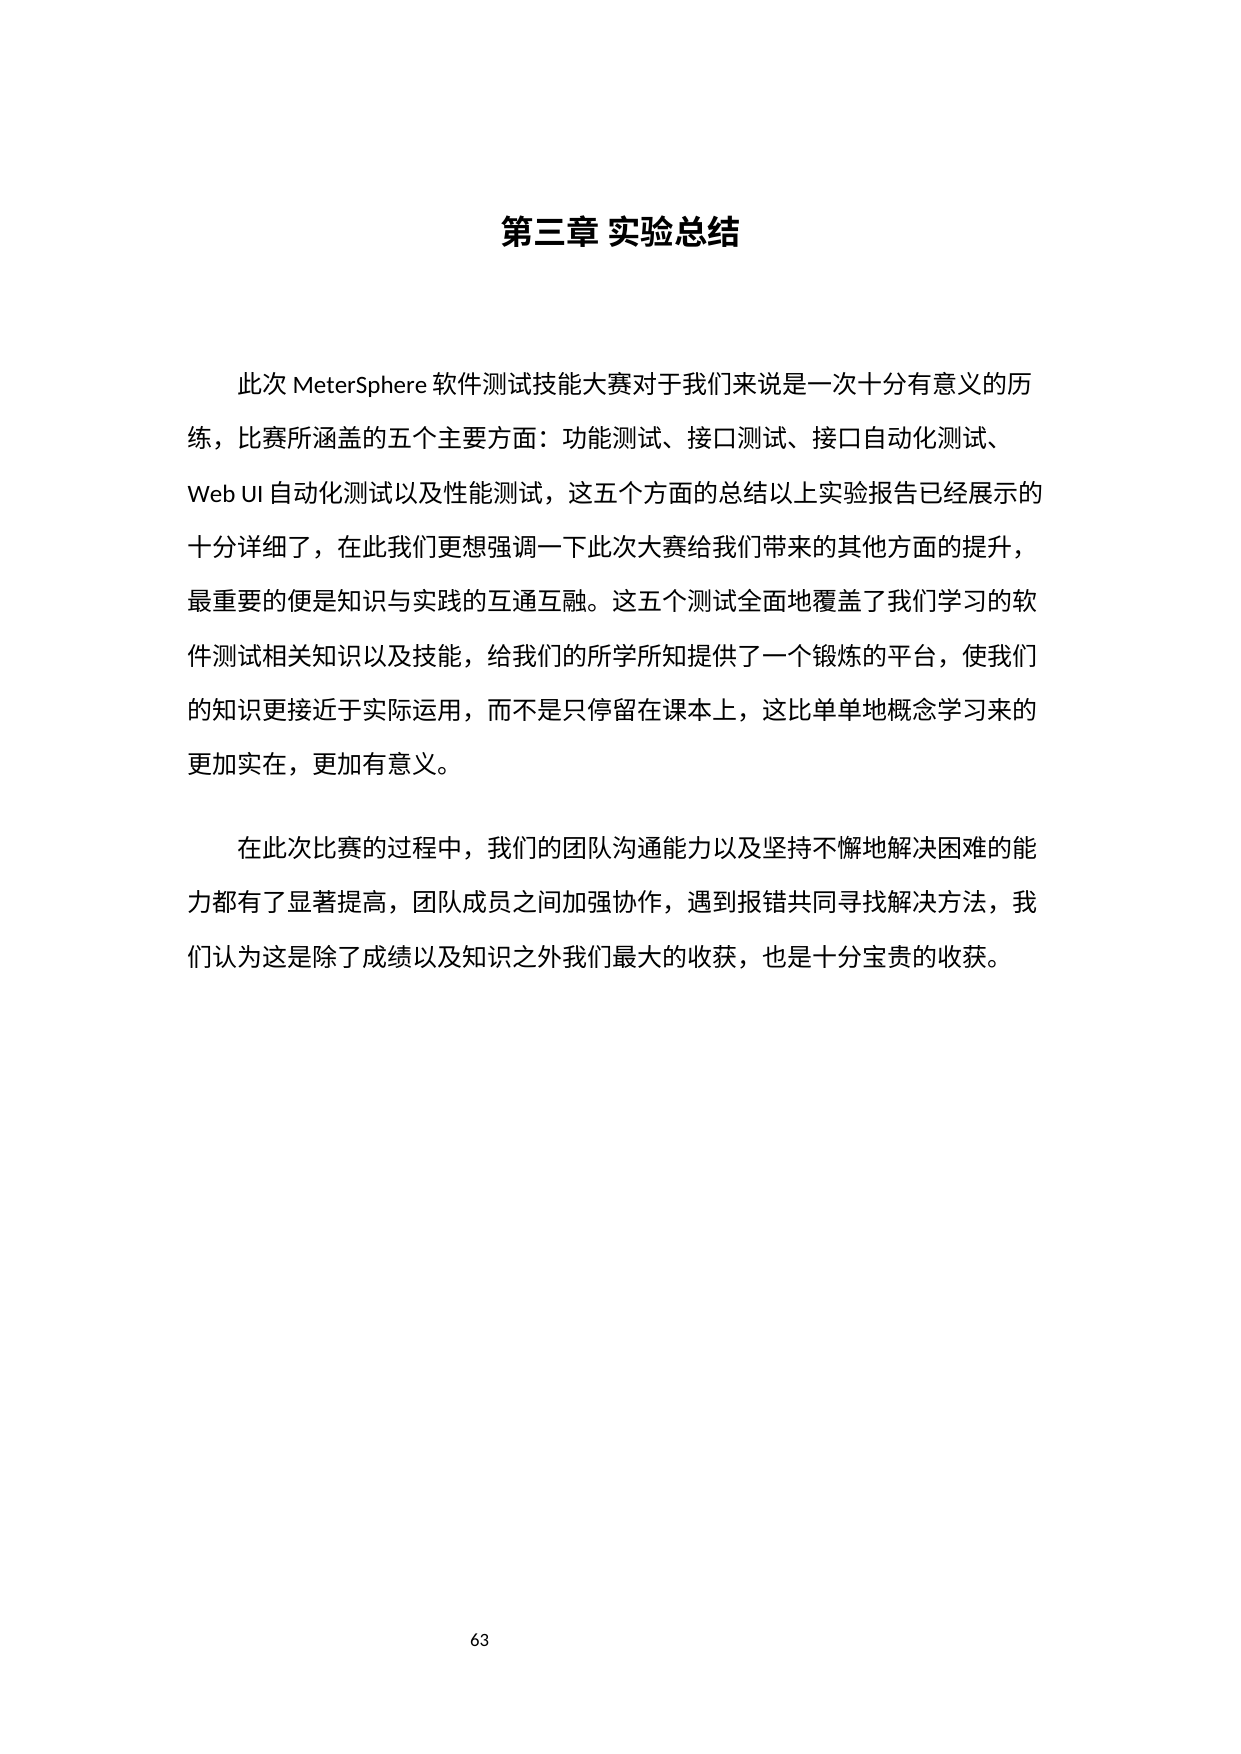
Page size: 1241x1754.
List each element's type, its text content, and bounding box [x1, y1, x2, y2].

text 在此次比赛的过程中，我们的团队沟通能力以及坚持不懈地解决困难的能力都有了显著提高，团队成员之间加强协作，遇到报错共同寻找解决方法，我们认为这是除了成绩以及知识之外我们最大的收获，也是十分宝贵的收获。 [187, 828, 1053, 973]
text 此次MeterSphere软件测试技能大赛对于我们来说是一次十分有意义的历练，比赛所涵盖的五个主要方面：功能测试、接口测试、接口自动化测试、Web UI自动化测试以及性能测试，这五个方面的总结以上实验报告已经展示的十分详细了，在此我们更想强调一下此次大赛给我们带来的其他方面的提升，最重要的便是知识与实践的互通互融。这五个测试全面地覆盖了我们学习的软件测试相关知识以及技能，给我们的所学所知提供了一个锻炼的平台，使我们的知识更接近于实际运用，而不是只停留在课本上，这比单单地概念学习来的更加实在，更加有意义。 [187, 364, 1053, 781]
subtitle 实验总结 [187, 197, 1053, 262]
